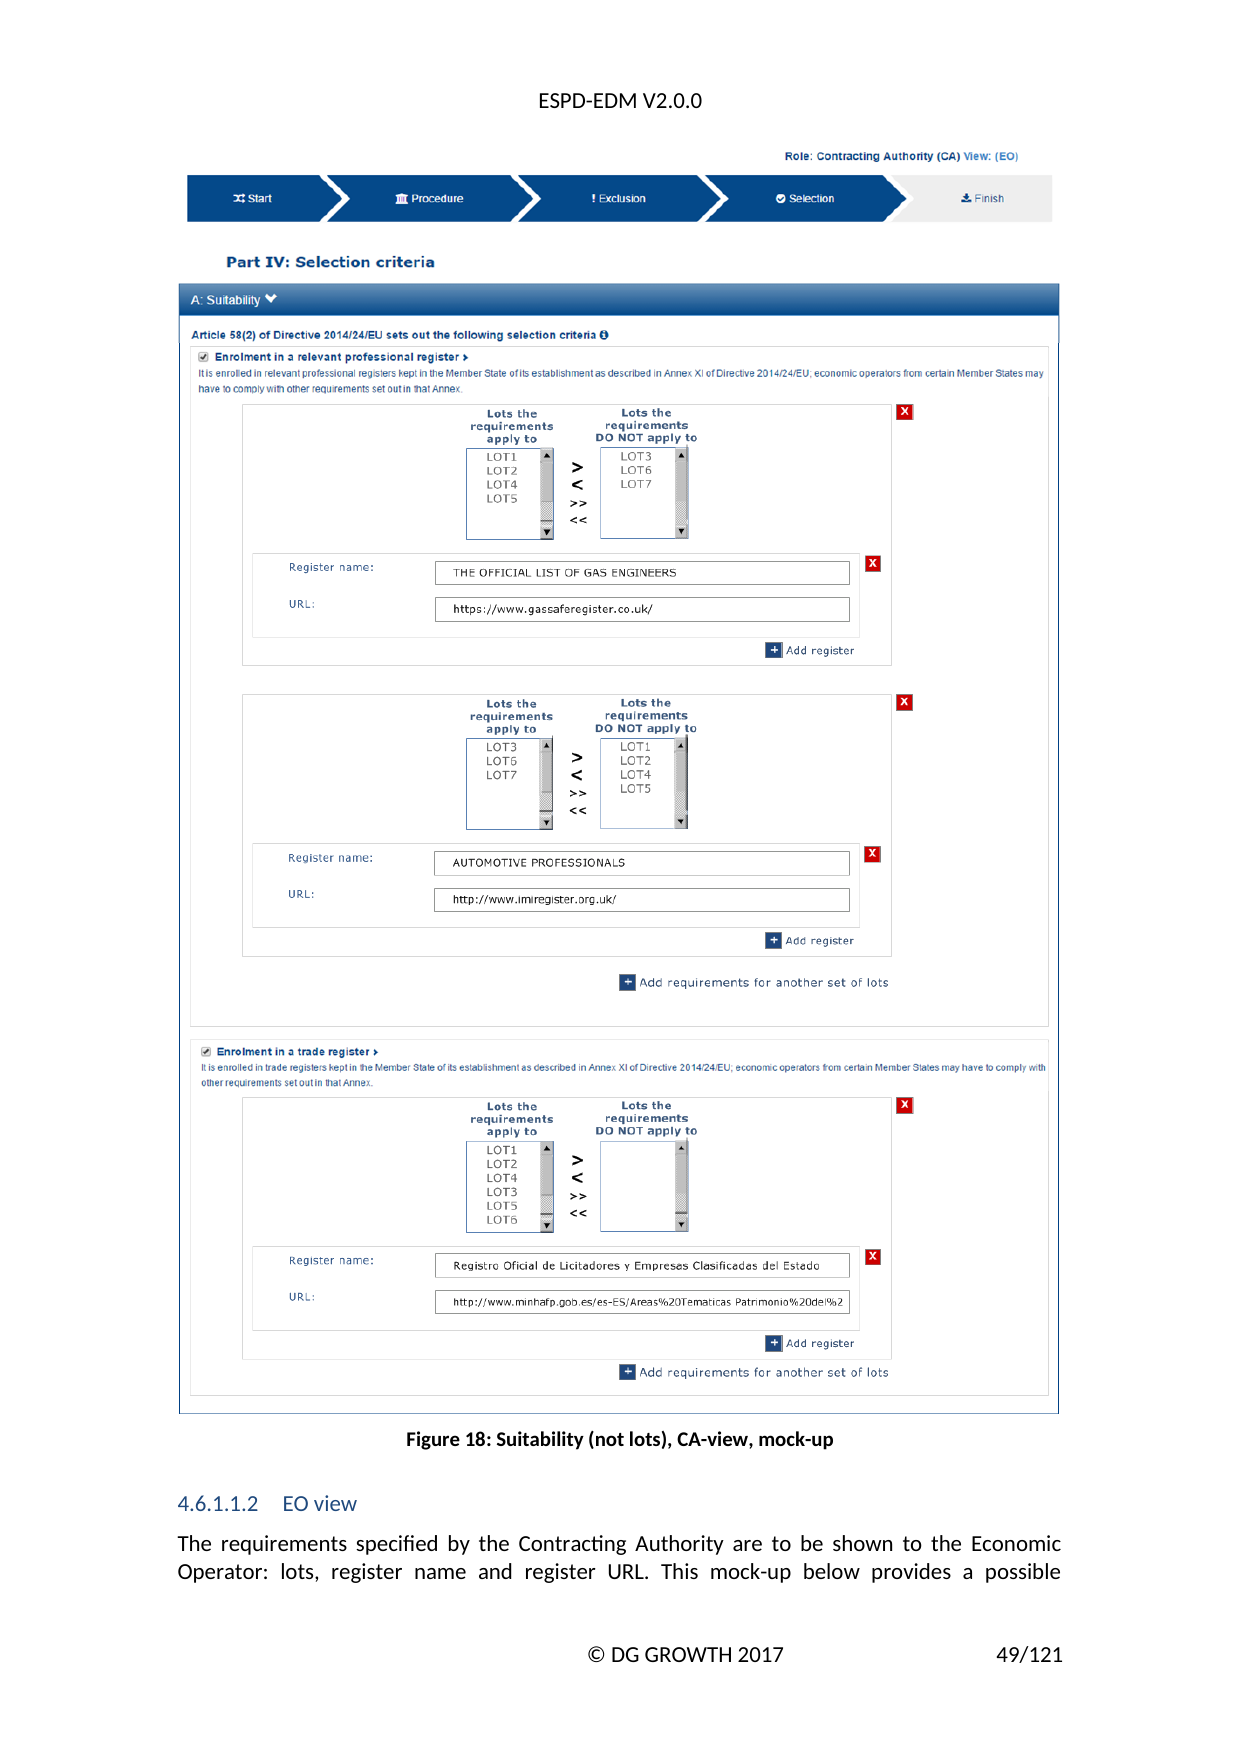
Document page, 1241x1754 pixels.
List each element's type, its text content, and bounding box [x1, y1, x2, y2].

picture [177, 147, 1063, 1414]
title Figure 18: Suitability (not lots), CA-view, mock-up [177, 1426, 1063, 1451]
subtitle EO view [177, 1489, 1063, 1517]
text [177, 1529, 1063, 1586]
